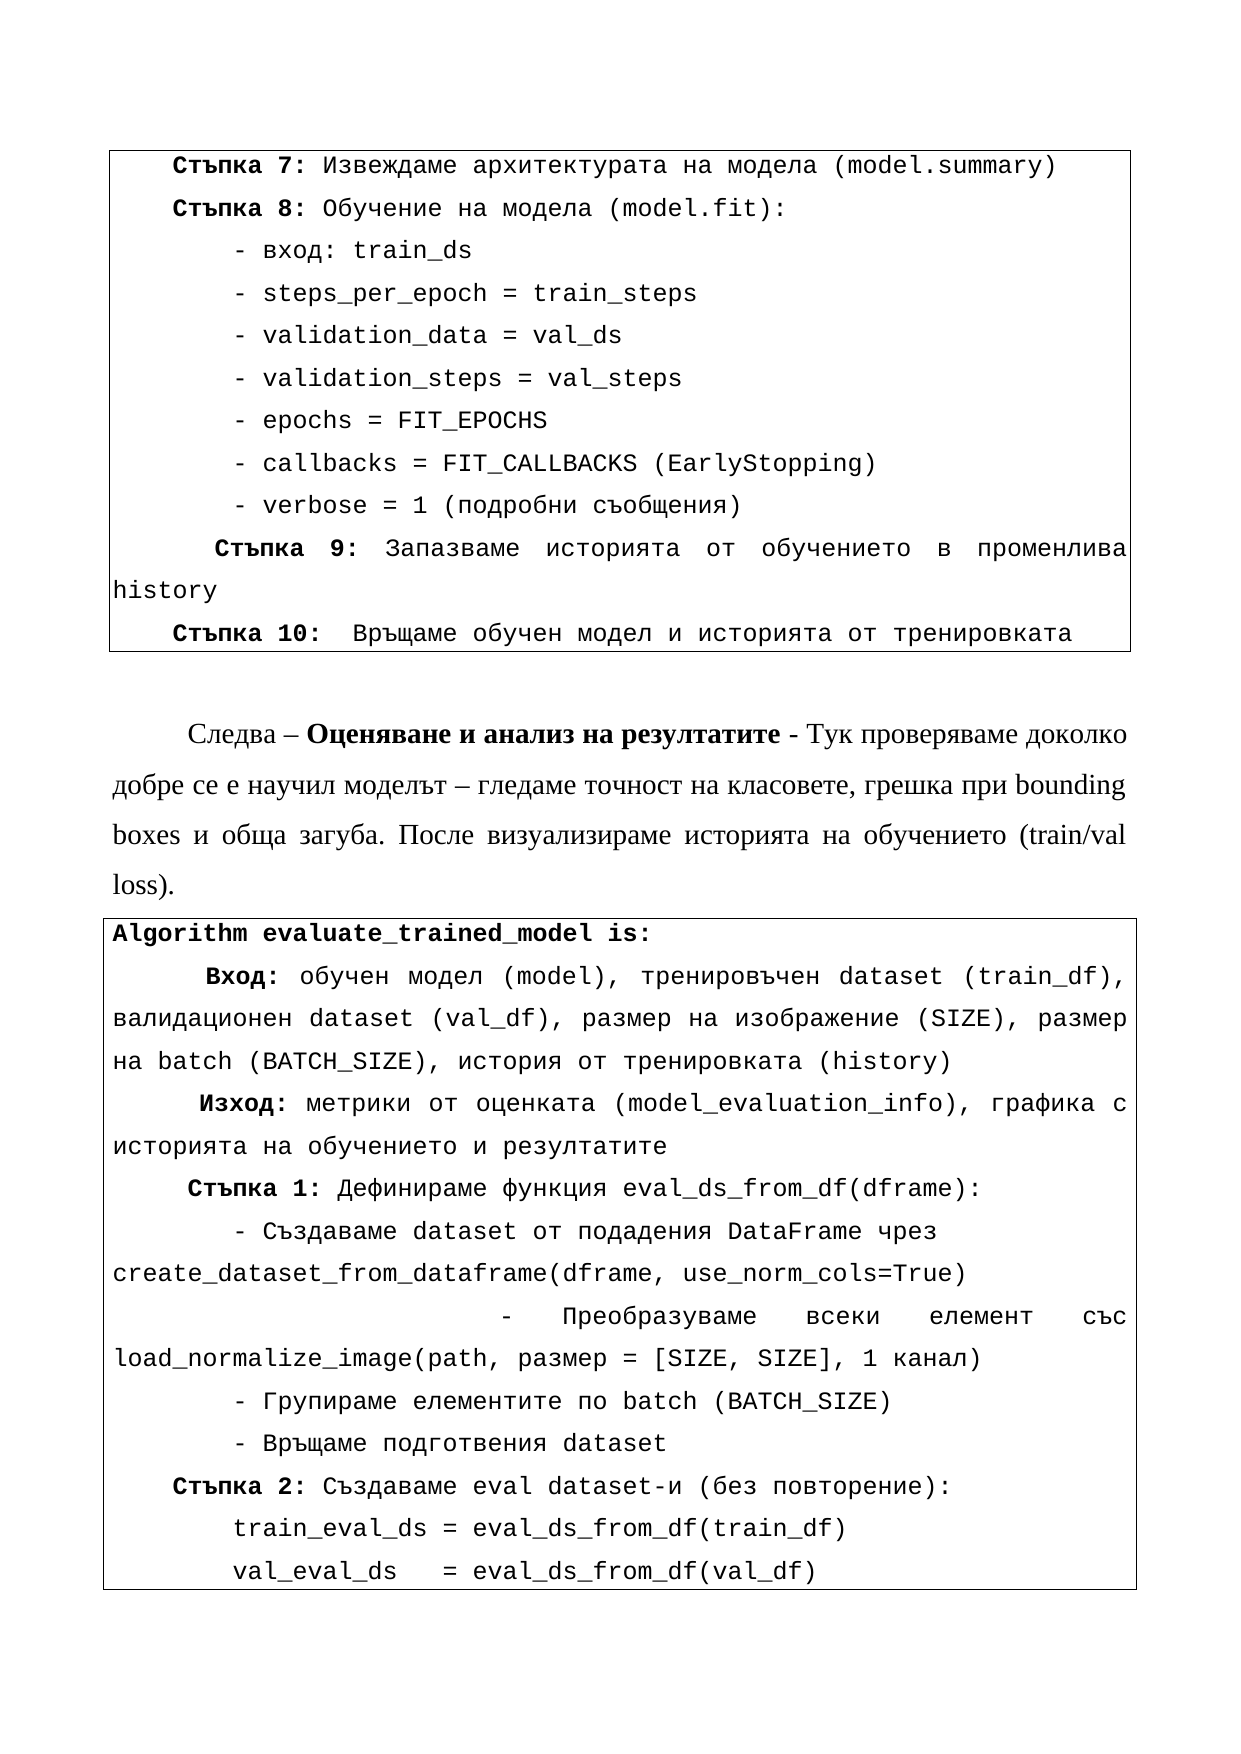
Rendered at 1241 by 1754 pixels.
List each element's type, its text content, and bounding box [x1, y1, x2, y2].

text Стъпка 2: Създаваме eval dataset-и (без повторение): [104, 1470, 1136, 1502]
text - epochs = FIT_EPOCHS [110, 405, 1130, 436]
text Стъпка 10: Връщаме обучен модел и историята от тренировката [110, 617, 1130, 651]
text Вход: обучен модел (model), тренировъчен dataset (train_df), валидационен dataset (val_df), размер на изображение (SIZE), размер на batch (BATCH_SIZE), история от тренировката (history) [104, 960, 1136, 1077]
text - Групираме елементите по batch (BATCH_SIZE) [104, 1385, 1136, 1417]
text train_eval_ds = eval_ds_from_df(train_df) [104, 1513, 1136, 1544]
text Изход: метрики от оценката (model_evaluation_info), графика с историята на обучението и резултатите [104, 1088, 1136, 1162]
text Следва – Оценяване и анализ на резултатите - Тук проверяваме доколко добре се е научил моделът – гледаме точност на класовете, грешка при bounding boxes и обща загуба. После визуализираме историята на обучението (train/val loss). [112, 717, 1128, 901]
text - steps_per_epoch = train_steps [110, 277, 1130, 309]
text Стъпка 8: Обучение на модела (model.fit): [110, 192, 1130, 224]
text val_eval_ds = eval_ds_from_df(val_df) [104, 1555, 1136, 1589]
text - Преобразуваме всеки елемент със load_normalize_image(path, размер = [SIZE, SIZE], 1 канал) [104, 1300, 1136, 1374]
text - вход: train_ds [110, 235, 1130, 266]
text - Създаваме dataset от подадения DataFrame чрез create_dataset_from_dataframe(dframe, use_norm_cols=True) [104, 1215, 1136, 1289]
text - callbacks = FIT_CALLBACKS (EarlyStopping) [110, 447, 1130, 479]
text Стъпка 1: Дефинираме функция eval_ds_from_df(dframe): [104, 1173, 1136, 1204]
text Стъпка 7: Извеждаме архитектурата на модела (model.summary) [110, 151, 1130, 181]
text - verbose = 1 (подробни съобщения) [110, 490, 1130, 521]
text - Връщаме подготвения dataset [104, 1428, 1136, 1459]
text - validation_data = val_ds [110, 320, 1130, 351]
text Algorithm evaluate_trained_model is: [104, 919, 1136, 949]
text Стъпка 9: Запазваме историята от обучението в променлива history [110, 532, 1130, 606]
text - validation_steps = val_steps [110, 362, 1130, 394]
